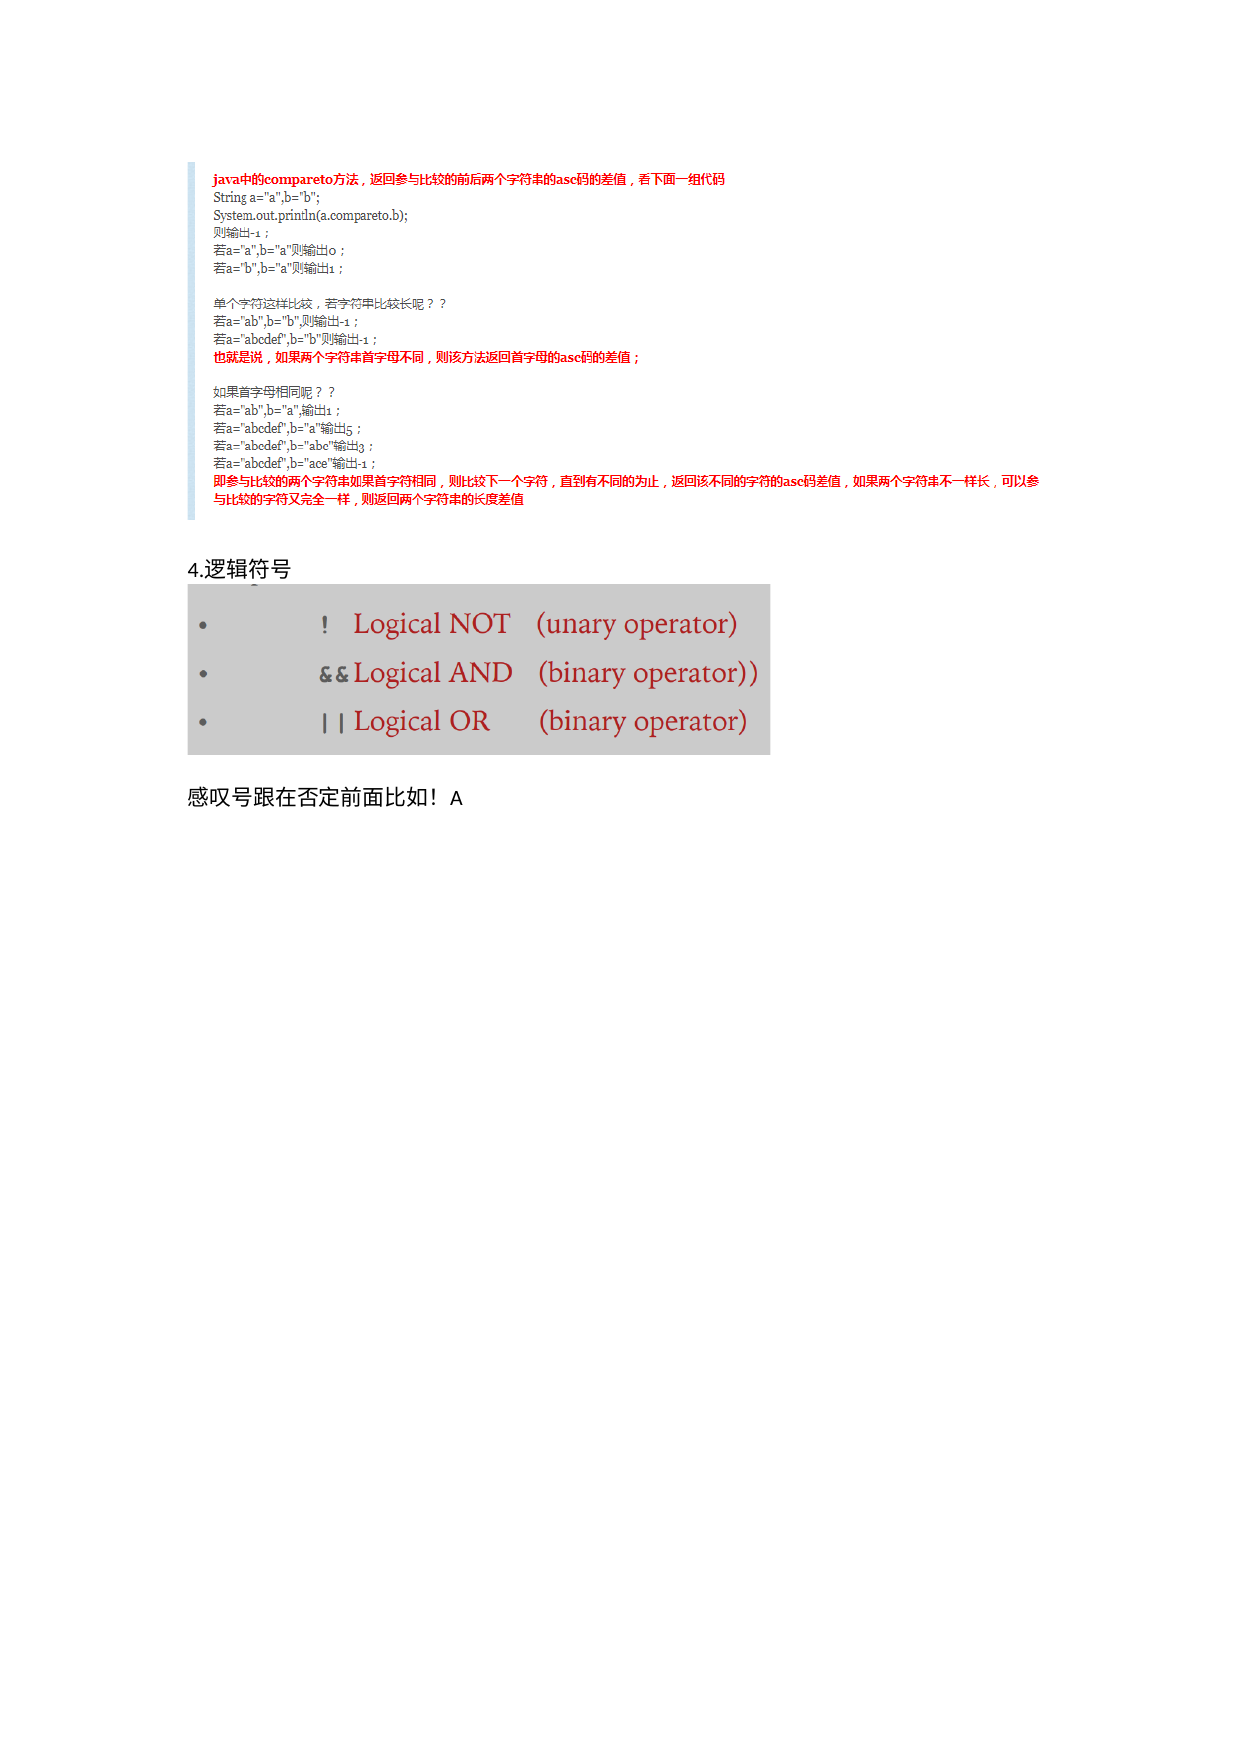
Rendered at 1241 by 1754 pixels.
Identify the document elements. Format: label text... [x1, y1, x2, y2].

text 感叹号跟在否定前面比如！A [187, 779, 1053, 812]
text 4.逻辑符号 [187, 552, 1053, 584]
picture [187, 162, 1053, 520]
picture [187, 584, 771, 755]
